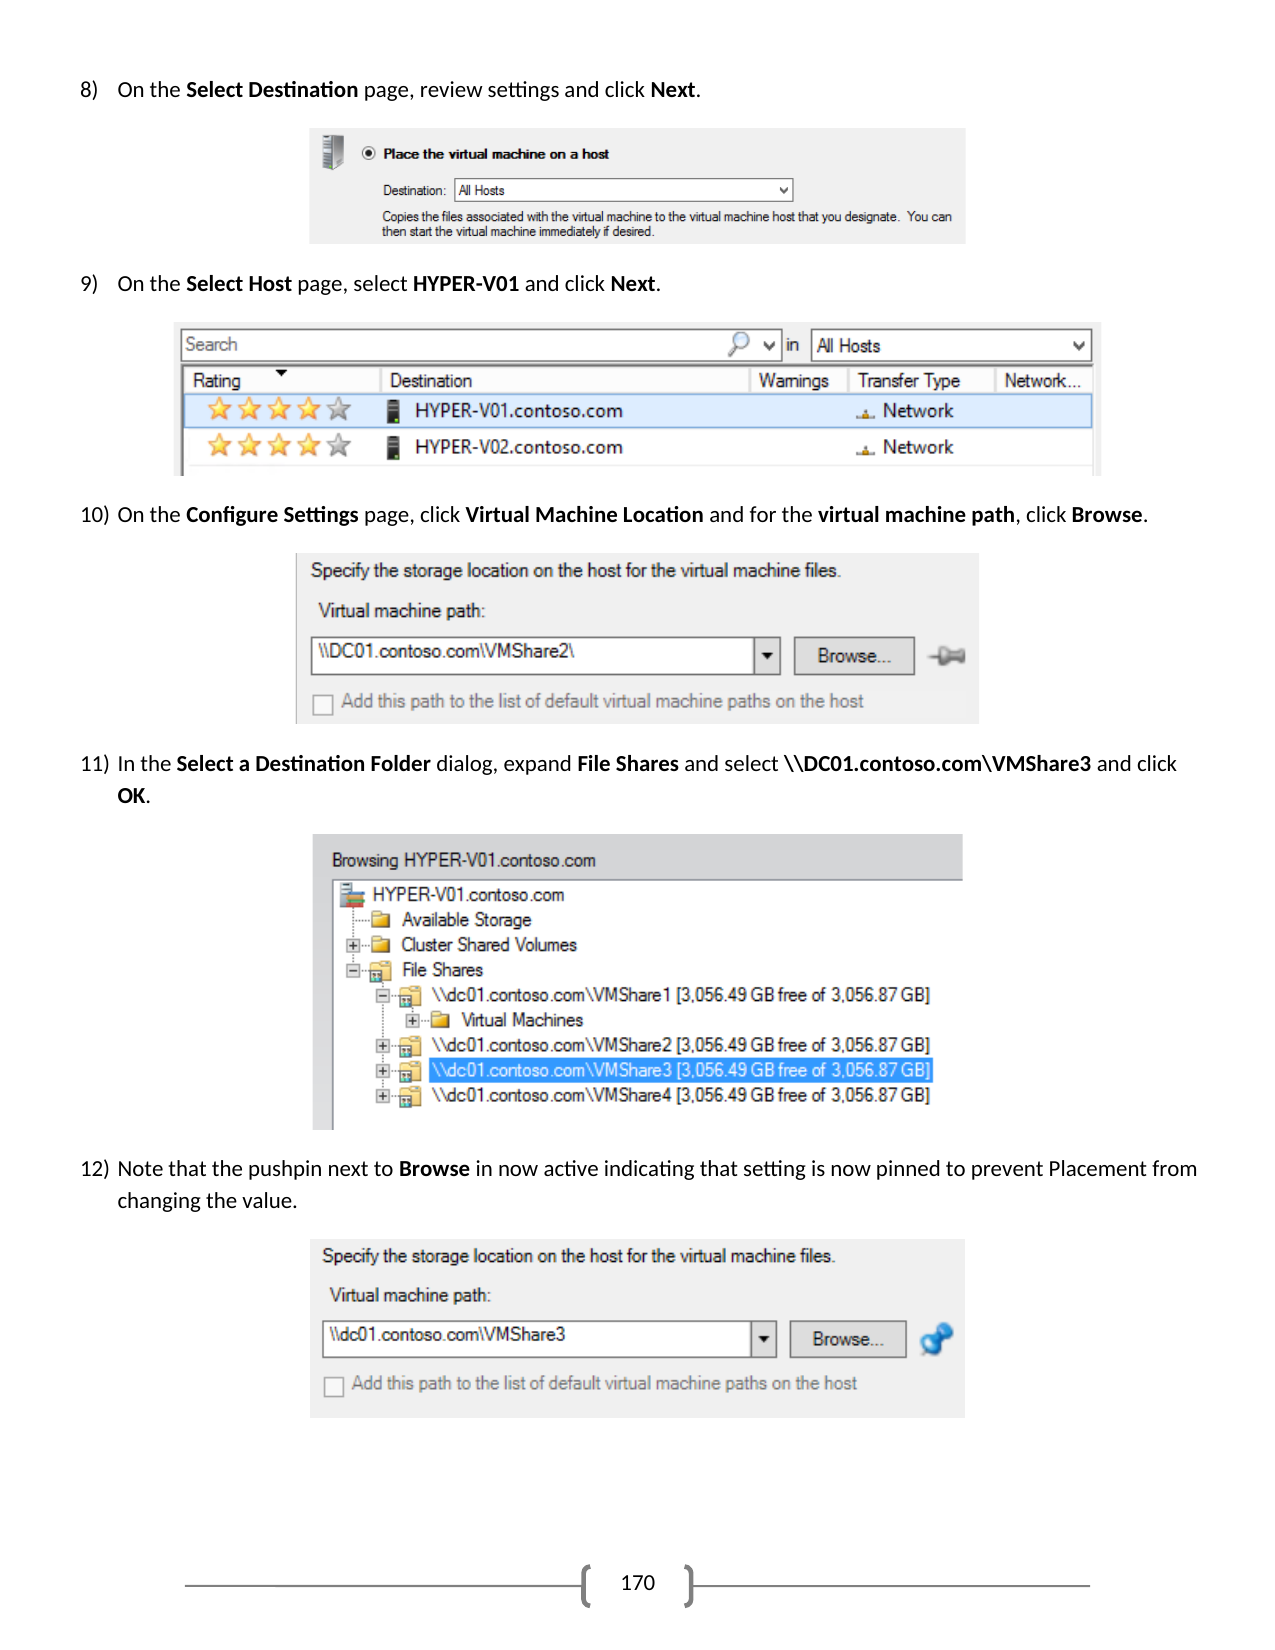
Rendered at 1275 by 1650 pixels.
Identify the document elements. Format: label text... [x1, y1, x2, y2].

picture [312, 834, 963, 1130]
list On the Configure Settings page, click Virtual Machine Location and for the virtual machine path, click Browse. [80, 500, 1200, 528]
list On the Select Destination page, review settings and click Next. [80, 75, 1200, 103]
picture [295, 553, 980, 724]
picture [173, 322, 1102, 476]
picture [309, 128, 966, 244]
picture [310, 1239, 965, 1418]
list Note that the pushpin next to Browse in now active indicating that setting is now pinned to prevent Placement from changing the value. [80, 1154, 1200, 1215]
list On the Select Host page, select HYPER-V01 and click Next. [80, 269, 1200, 297]
list In the Select a Destination Folder dialog, expand File Shares and select \\DC01.contoso.com\VMShare3 and click OK. [80, 749, 1200, 809]
